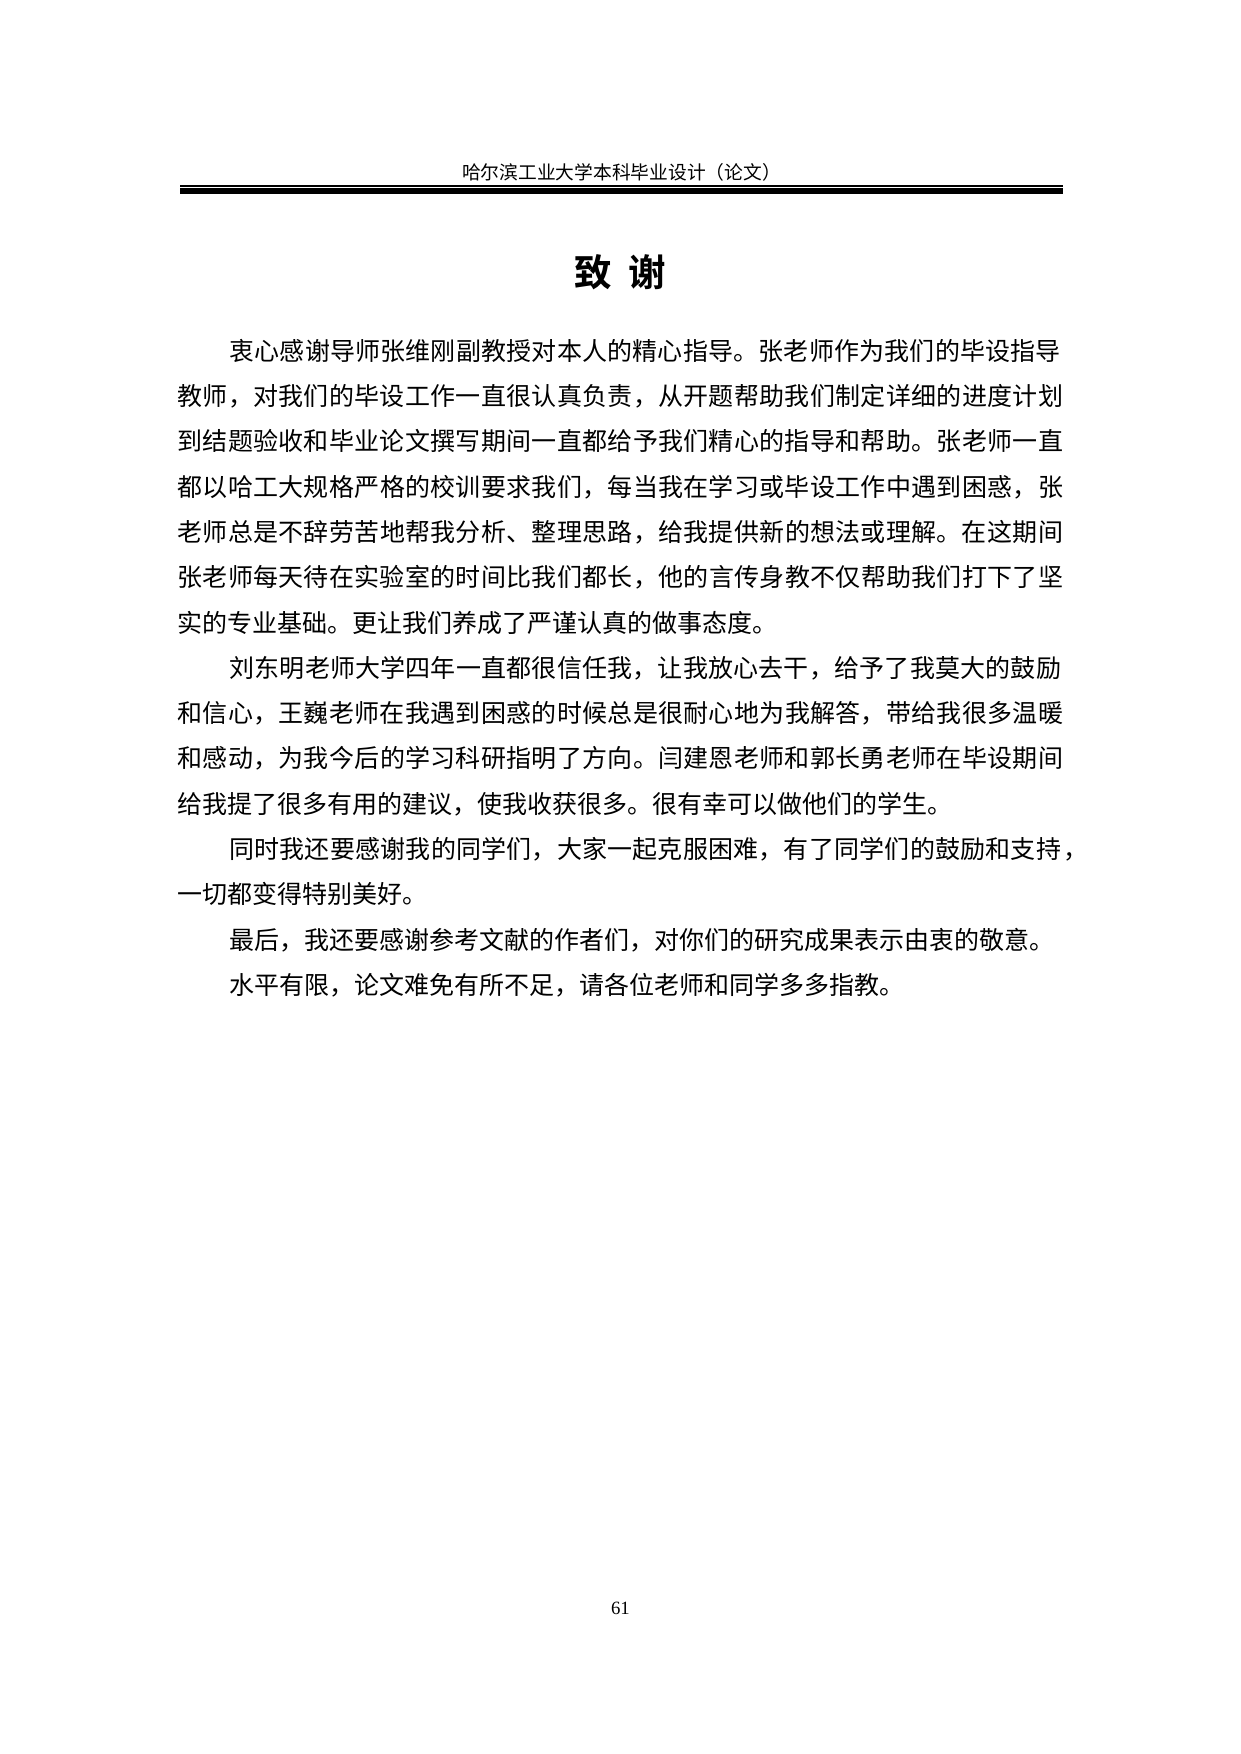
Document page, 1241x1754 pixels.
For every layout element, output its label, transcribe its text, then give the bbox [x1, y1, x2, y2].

text 衷心感谢导师张维刚副教授对本人的精心指导。张老师作为我们的毕设指导教师，对我们的毕设工作一直很认真负责，从开题帮助我们制定详细的进度计划，到结题验收和毕业论文撰写期间一直都给予我们精心的指导和帮助。张老师一直都以哈工大规格严格的校训要求我们，每当我在学习或毕设工作中遇到困惑，张老师总是不辞劳苦地帮我分析、整理思路，给我提供新的想法或理解。在这期间，张老师每天待在实验室的时间比我们都长，他的言传身教不仅帮助我们打下了坚实的专业基础。更让我们养成了严谨认真的做事态度。 [177, 331, 1063, 639]
text 同时我还要感谢我的同学们，大家一起克服困难，有了同学们的鼓励和支持，一切都变得特别美好。 [177, 829, 1063, 911]
text 致 谢 [177, 242, 1063, 297]
text 水平有限，论文难免有所不足，请各位老师和同学多多指教。 [177, 966, 1063, 1002]
text 刘东明老师大学四年一直都很信任我，让我放心去干，给予了我莫大的鼓励和信心，王巍老师在我遇到困惑的时候总是很耐心地为我解答，带给我很多温暖和感动，为我今后的学习科研指明了方向。闫建恩老师和郭长勇老师在毕设期间给我提了很多有用的建议，使我收获很多。很有幸可以做他们的学生。 [177, 648, 1063, 821]
text 最后，我还要感谢参考文献的作者们，对你们的研究成果表示由衷的敬意。 [177, 920, 1063, 956]
